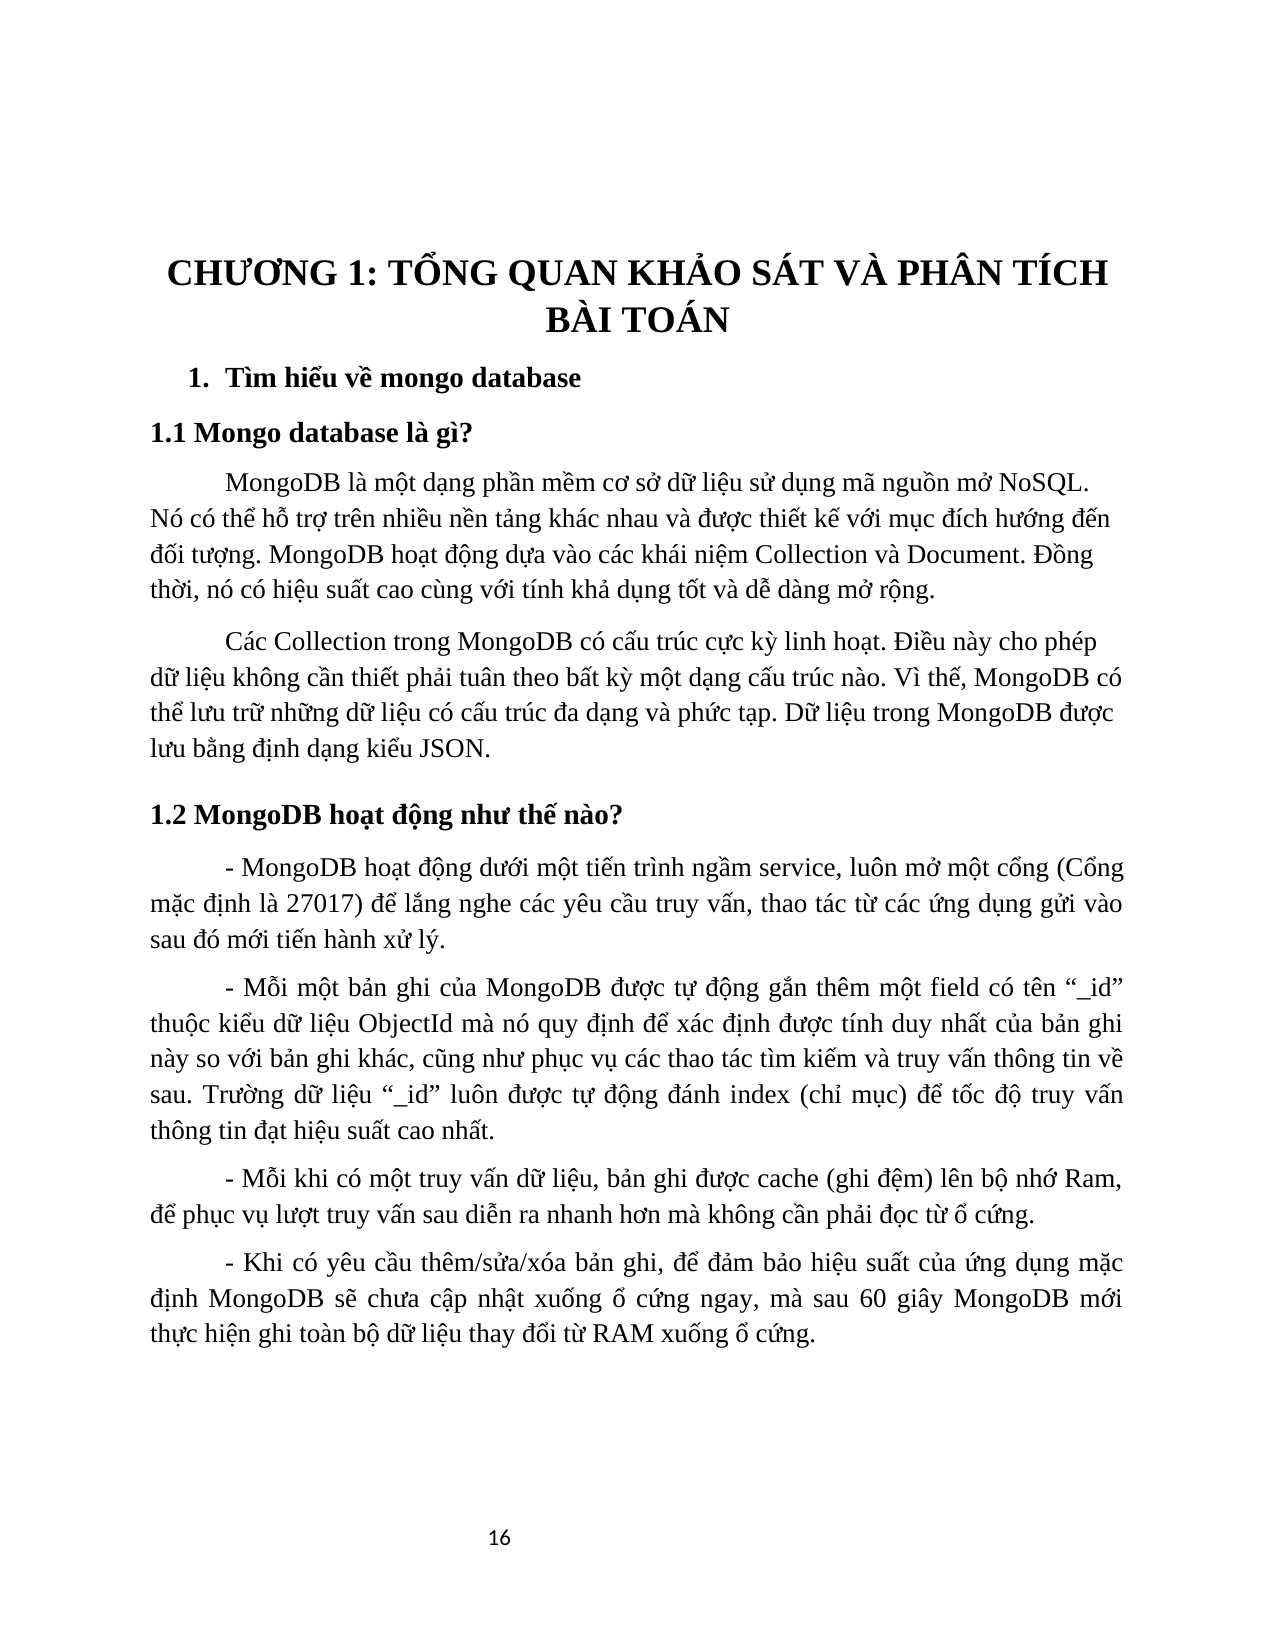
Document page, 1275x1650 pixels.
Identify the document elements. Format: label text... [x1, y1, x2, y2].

text CHƯƠNG 1: TỔNG QUAN KHẢO SÁT VÀ PHÂN TÍCH BÀI TOÁN [150, 250, 1125, 340]
text - Khi có yêu cầu thêm/sửa/xóa bản ghi, để đảm bảo hiệu suất của ứng dụng mặc định MongoDB sẽ chưa cập nhật xuống ổ cứng ngay, mà sau 60 giây MongoDB mới thực hiện ghi toàn bộ dữ liệu thay đổi từ RAM xuống ổ cứng. [150, 1246, 1125, 1349]
text - Mỗi một bản ghi của MongoDB được tự động gắn thêm một field có tên “_id” thuộc kiểu dữ liệu ObjectId mà nó quy định để xác định được tính duy nhất của bản ghi này so với bản ghi khác, cũng như phục vụ các thao tác tìm kiếm và truy vấn thông tin về sau. Trường dữ liệu “_id” luôn được tự động đánh index (chỉ mục) để tốc độ truy vấn thông tin đạt hiệu suất cao nhất. [150, 971, 1125, 1145]
text Các Collection trong MongoDB có cấu trúc cực kỳ linh hoạt. Điều này cho phép dữ liệu không cần thiết phải tuân theo bất kỳ một dạng cấu trúc nào. Vì thế, MongoDB có thể lưu trữ những dữ liệu có cấu trúc đa dạng và phức tạp. Dữ liệu trong MongoDB được lưu bằng định dạng kiểu JSON. [150, 625, 1125, 763]
text 1.2 MongoDB hoạt động như thế nào? [150, 797, 1125, 831]
list Tìm hiểu về mongo database [187, 360, 1125, 394]
text - Mỗi khi có một truy vấn dữ liệu, bản ghi được cache (ghi đệm) lên bộ nhớ Ram, để phục vụ lượt truy vấn sau diễn ra nhanh hơn mà không cần phải đọc từ ổ cứng. [150, 1162, 1125, 1229]
text - MongoDB hoạt động dưới một tiến trình ngầm service, luôn mở một cổng (Cổng mặc định là 27017) để lắng nghe các yêu cầu truy vấn, thao tác từ các ứng dụng gửi vào sau đó mới tiến hành xử lý. [150, 851, 1125, 954]
text MongoDB là một dạng phần mềm cơ sở dữ liệu sử dụng mã nguồn mở NoSQL. Nó có thể hỗ trợ trên nhiều nền tảng khác nhau và được thiết kế với mục đích hướng đến đối tượng. MongoDB hoạt động dựa vào các khái niệm Collection và Document. Đồng thời, nó có hiệu suất cao cùng với tính khả dụng tốt và dễ dàng mở rộng. [150, 466, 1125, 605]
text 1.1 Mongo database là gì? [150, 415, 1125, 449]
